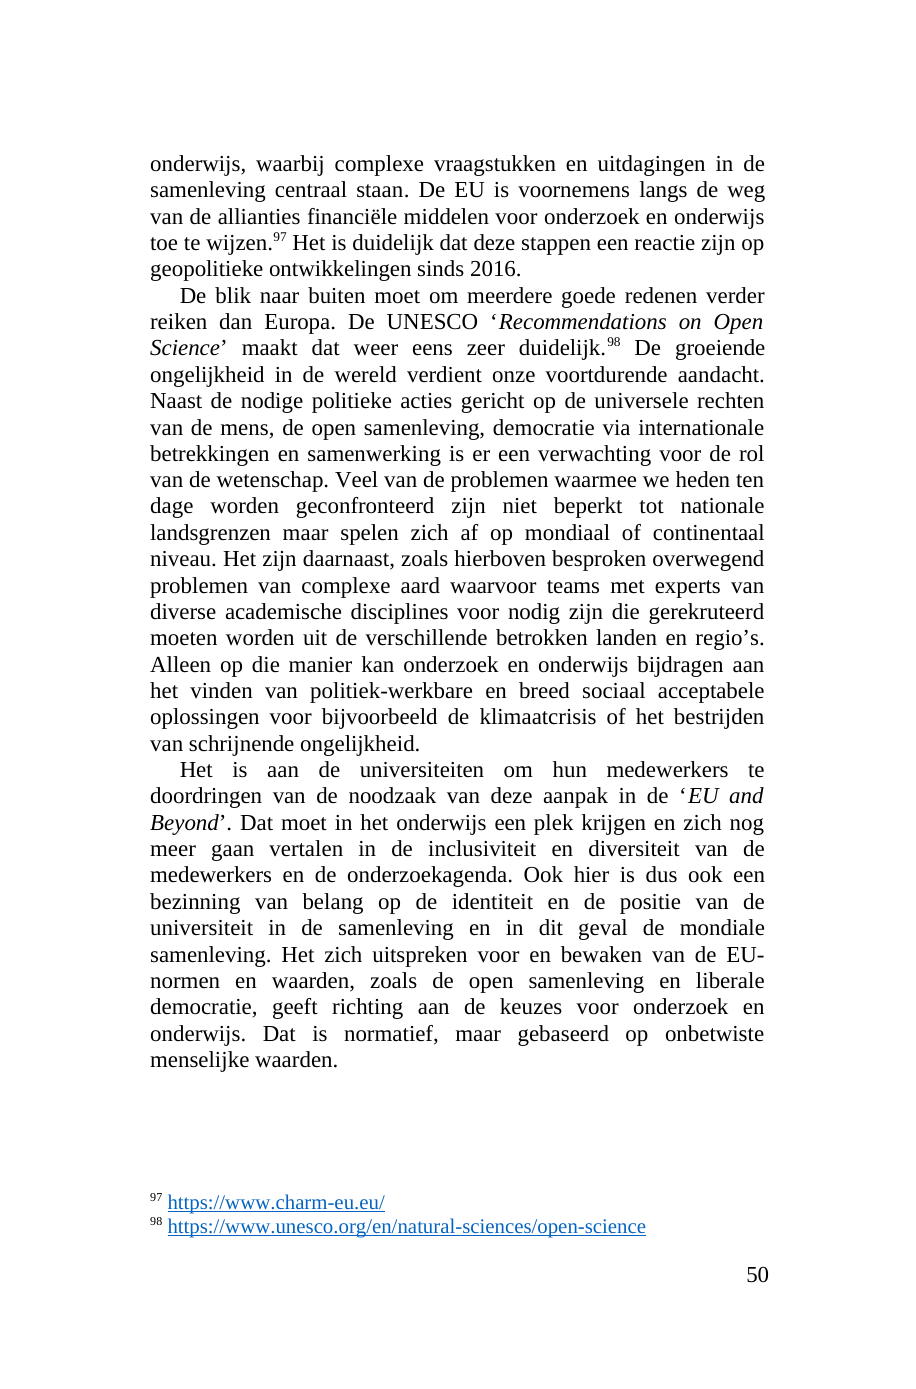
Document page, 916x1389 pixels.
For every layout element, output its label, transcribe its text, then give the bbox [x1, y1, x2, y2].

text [150, 150, 766, 282]
text Het is aan de universiteiten om hun medewerkers te doordringen van de noodzaak van deze aanpak in de ‘EU and Beyond’. Dat moet in het onderwijs een plek krijgen en zich nog meer gaan vertalen in de inclusiviteit en diversiteit van de medewerkers en de onderzoekagenda. Ook hier is dus ook een bezinning van belang op de identiteit en de positie van de universiteit in de samenleving en in dit geval de mondiale samenleving. Het zich uitspreken voor en bewaken van de EU-normen en waarden, zoals de open samenleving en liberale democratie, geeft richting aan de keuzes voor onderzoek en onderwijs. Dat is normatief, maar gebaseerd op onbetwiste menselijke waarden. [150, 756, 766, 1072]
text De blik naar buiten moet om meerdere goede redenen verder reiken dan Europa. De UNESCO ‘Recommendations on Open Science’ maakt dat weer eens zeer duidelijk. De groeiende ongelijkheid in de wereld verdient onze voortdurende aandacht. Naast de nodige politieke acties gericht op de universele rechten van de mens, de open samenleving, democratie via internationale betrekkingen en samenwerking is er een verwachting voor de rol van de wetenschap. Veel van de problemen waarmee we heden ten dage worden geconfronteerd zijn niet beperkt tot nationale landsgrenzen maar spelen zich af op mondiaal of continentaal niveau. Het zijn daarnaast, zoals hierboven besproken overwegend problemen van complexe aard waarvoor teams met experts van diverse academische disciplines voor nodig zijn die gerekruteerd moeten worden uit de verschillende betrokken landen en regio’s. Alleen op die manier kan onderzoek en onderwijs bijdragen aan het vinden van politiek-werkbare en breed sociaal acceptabele oplossingen voor bijvoorbeeld de klimaatcrisis of het bestrijden van schrijnende ongelijkheid. [150, 282, 766, 756]
